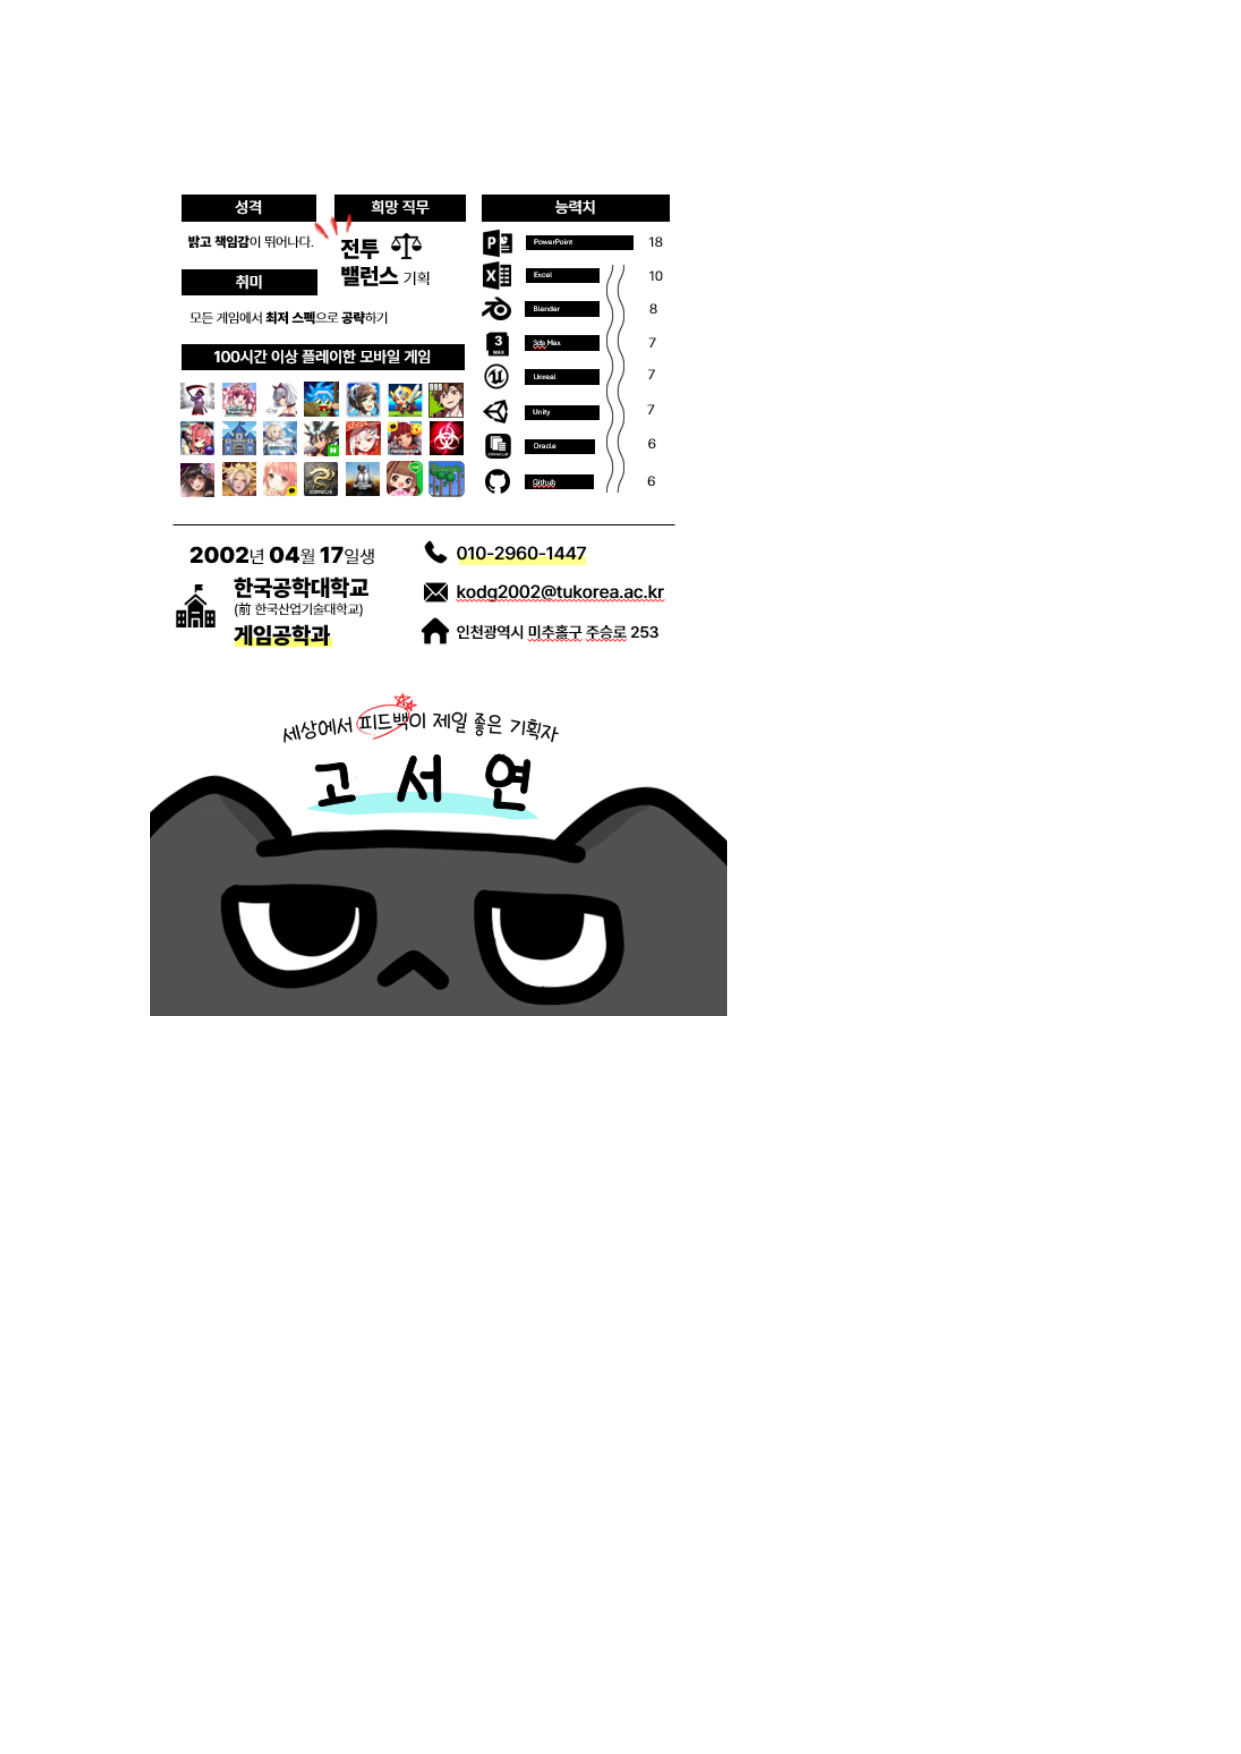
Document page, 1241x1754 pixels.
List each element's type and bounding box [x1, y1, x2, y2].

picture [150, 177, 728, 1016]
